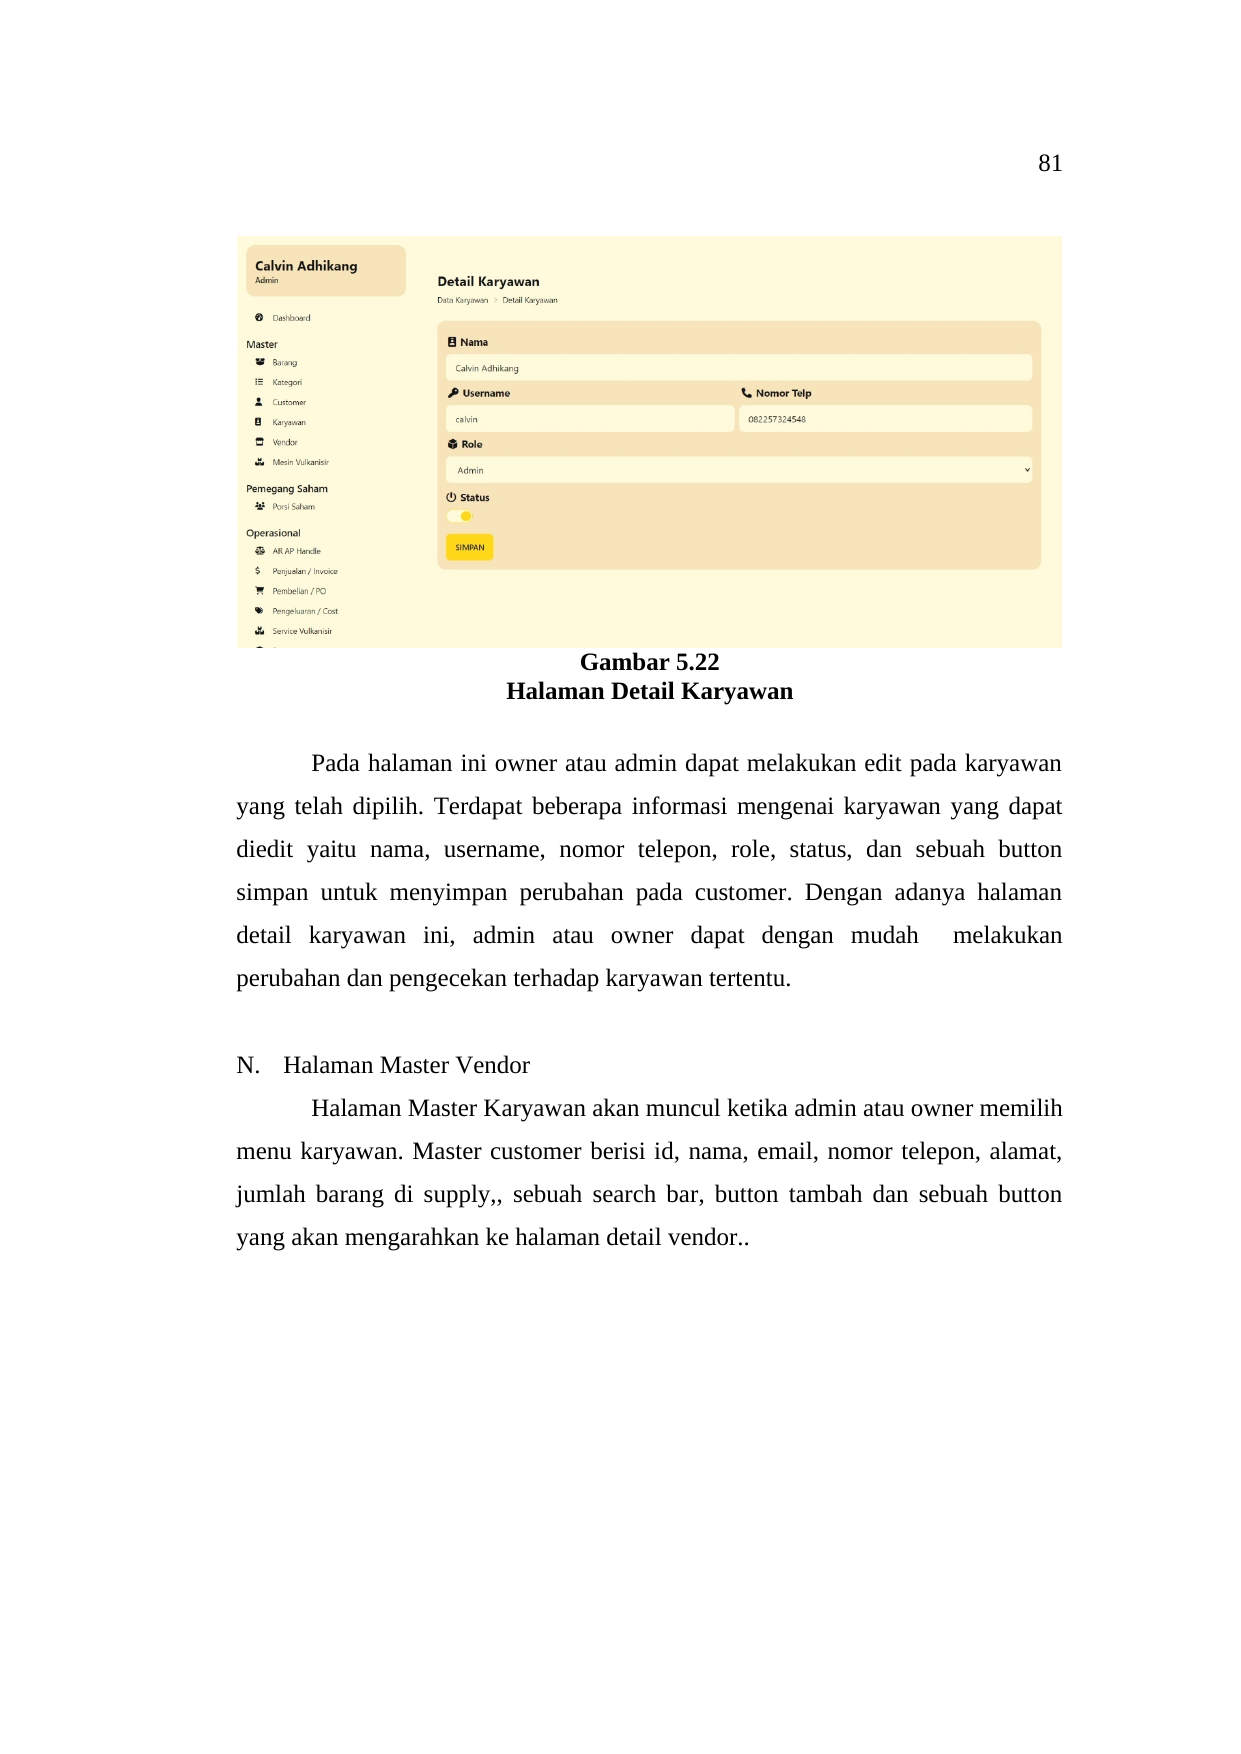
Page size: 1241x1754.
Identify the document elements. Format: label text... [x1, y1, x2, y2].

text Pada halaman ini owner atau admin dapat melakukan edit pada karyawan yang telah dipilih. Terdapat beberapa informasi mengenai karyawan yang dapat diedit yaitu nama, username, nomor telepon, role, status, dan sebuah button simpan untuk menyimpan perubahan pada customer. Dengan adanya halaman detail karyawan ini, admin atau owner dapat dengan mudah melakukan perubahan dan pengecekan terhadap karyawan tertentu. [236, 748, 1063, 992]
list Halaman Master Vendor [236, 1050, 1063, 1078]
text Gambar 5.22 [236, 647, 1063, 676]
text Halaman Detail Karyawan [236, 676, 1063, 705]
text Halaman Master Karyawan akan muncul ketika admin atau owner memilih menu karyawan. Master customer berisi id, nama, email, nomor telepon, alamat, jumlah barang di supply,, sebuah search bar, button tambah dan sebuah button yang akan mengarahkan ke halaman detail vendor.. [236, 1093, 1063, 1251]
picture [237, 236, 1063, 648]
